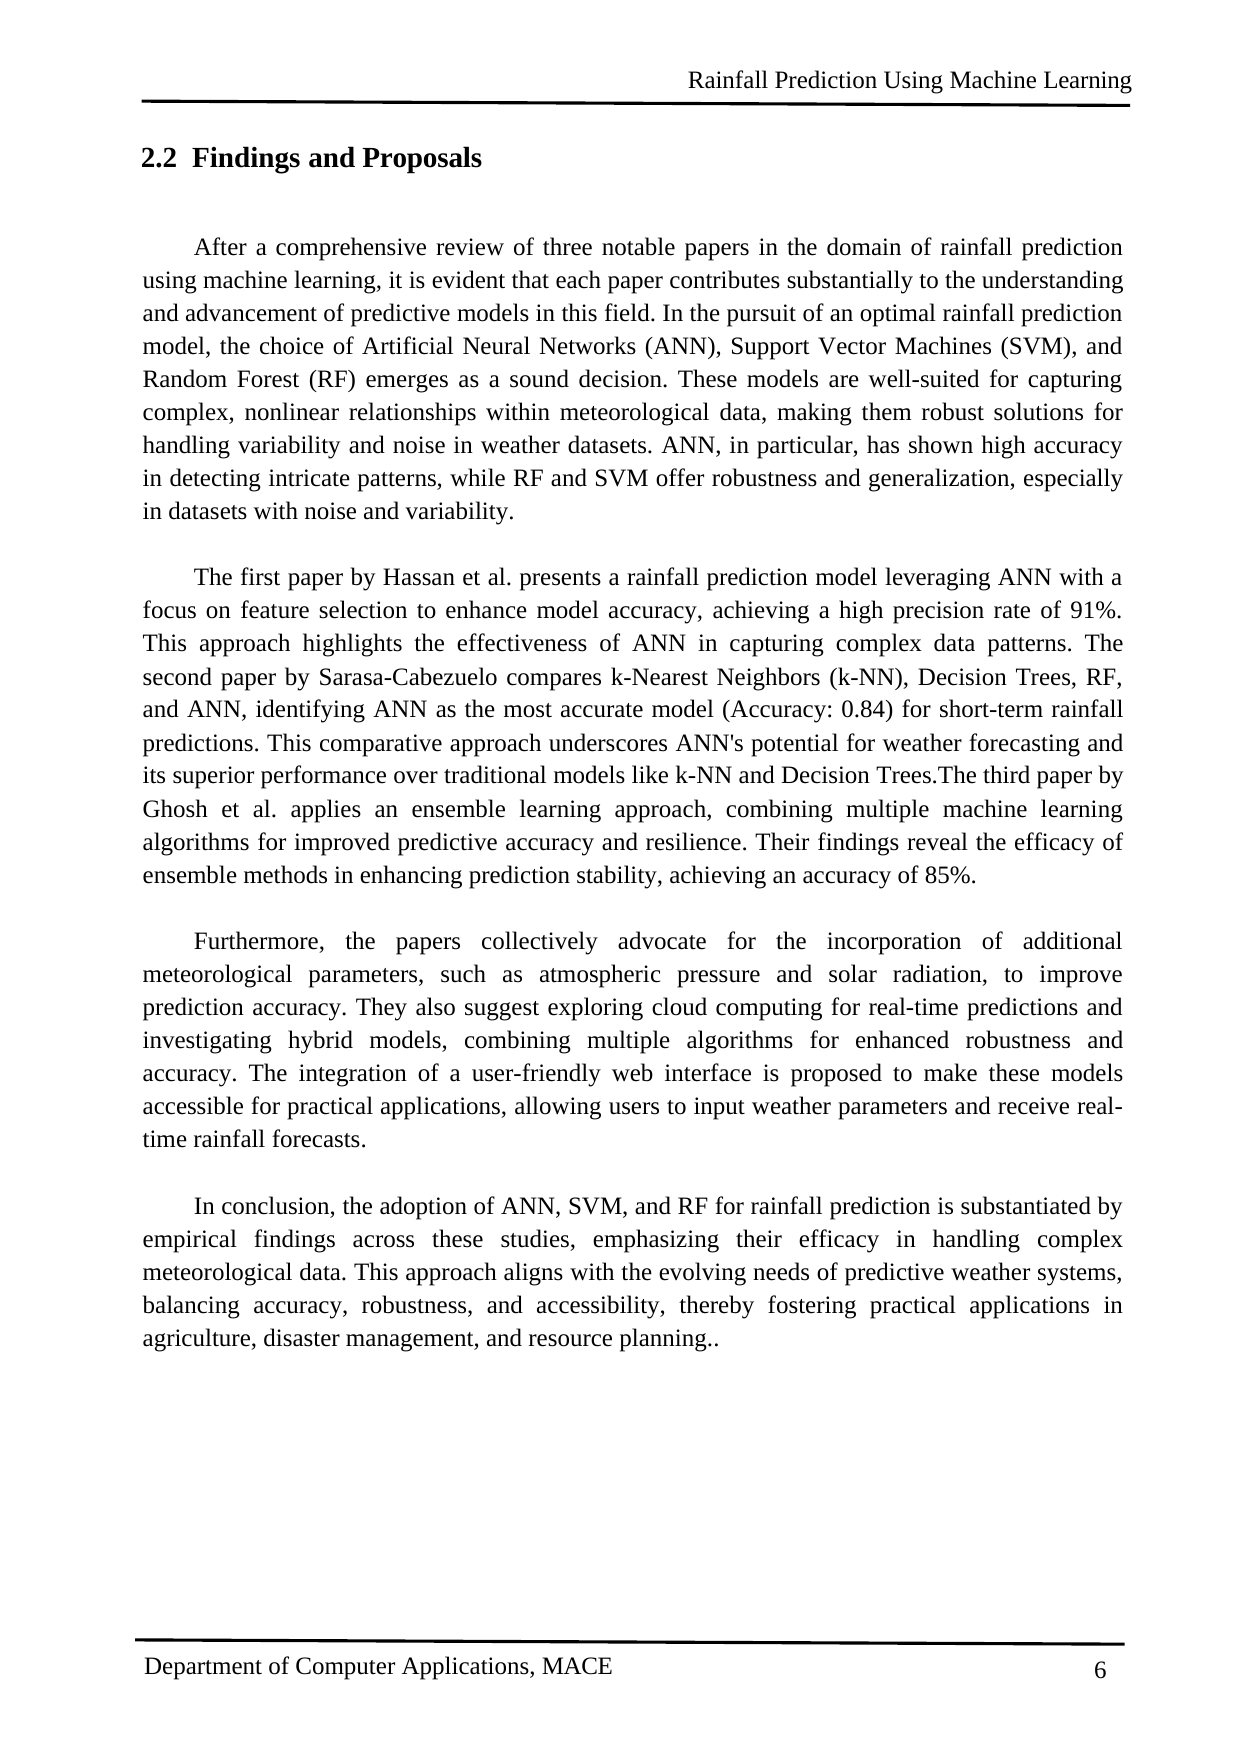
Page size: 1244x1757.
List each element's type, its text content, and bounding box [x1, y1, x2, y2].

text 2.2 Findings and Proposals [119, 141, 1177, 174]
text After a comprehensive review of three notable papers in the domain of rainfall prediction using machine learning, it is evident that each paper contributes substantially to the understanding and advancement of predictive models in this field. In the pursuit of an optimal rainfall prediction model, the choice of Artificial Neural Networks (ANN), Support Vector Machines (SVM), and Random Forest (RF) emerges as a sound decision. These models are well-suited for capturing complex, nonlinear relationships within meteorological data, making them robust solutions for handling variability and noise in weather datasets. ANN, in particular, has shown high accuracy in detecting intricate patterns, while RF and SVM offer robustness and generalization, especially in datasets with noise and variability. [142, 232, 1124, 525]
text Furthermore, the papers collectively advocate for the incorporation of additional meteorological parameters, such as atmospheric pressure and solar radiation, to improve prediction accuracy. They also suggest exploring cloud computing for real-time predictions and investigating hybrid models, combining multiple algorithms for enhanced robustness and accuracy. The integration of a user-friendly web interface is proposed to make these models accessible for practical applications, allowing users to input weather parameters and receive real-time rainfall forecasts. [142, 926, 1124, 1153]
text In conclusion, the adoption of ANN, SVM, and RF for rainfall prediction is substantiated by empirical findings across these studies, emphasizing their efficacy in handling complex meteorological data. This approach aligns with the evolving needs of predictive weather systems, balancing accuracy, robustness, and accessibility, thereby fostering practical applications in agriculture, disaster management, and resource planning.. [142, 1191, 1124, 1352]
text The first paper by Hassan et al. presents a rainfall prediction model leveraging ANN with a focus on feature selection to enhance model accuracy, achieving a high precision rate of 91%. This approach highlights the effectiveness of ANN in capturing complex data patterns. The second paper by Sarasa-Cabezuelo compares k-Nearest Neighbors (k-NN), Decision Trees, RF, and ANN, identifying ANN as the most accurate model (Accuracy: 0.84) for short-term rainfall predictions. This comparative approach underscores ANN's potential for weather forecasting and its superior performance over traditional models like k-NN and Decision Trees.The third paper by Ghosh et al. applies an ensemble learning approach, combining multiple machine learning algorithms for improved predictive accuracy and resilience. Their findings reveal the efficacy of ensemble methods in enhancing prediction stability, achieving an accuracy of 85%. [142, 562, 1124, 888]
